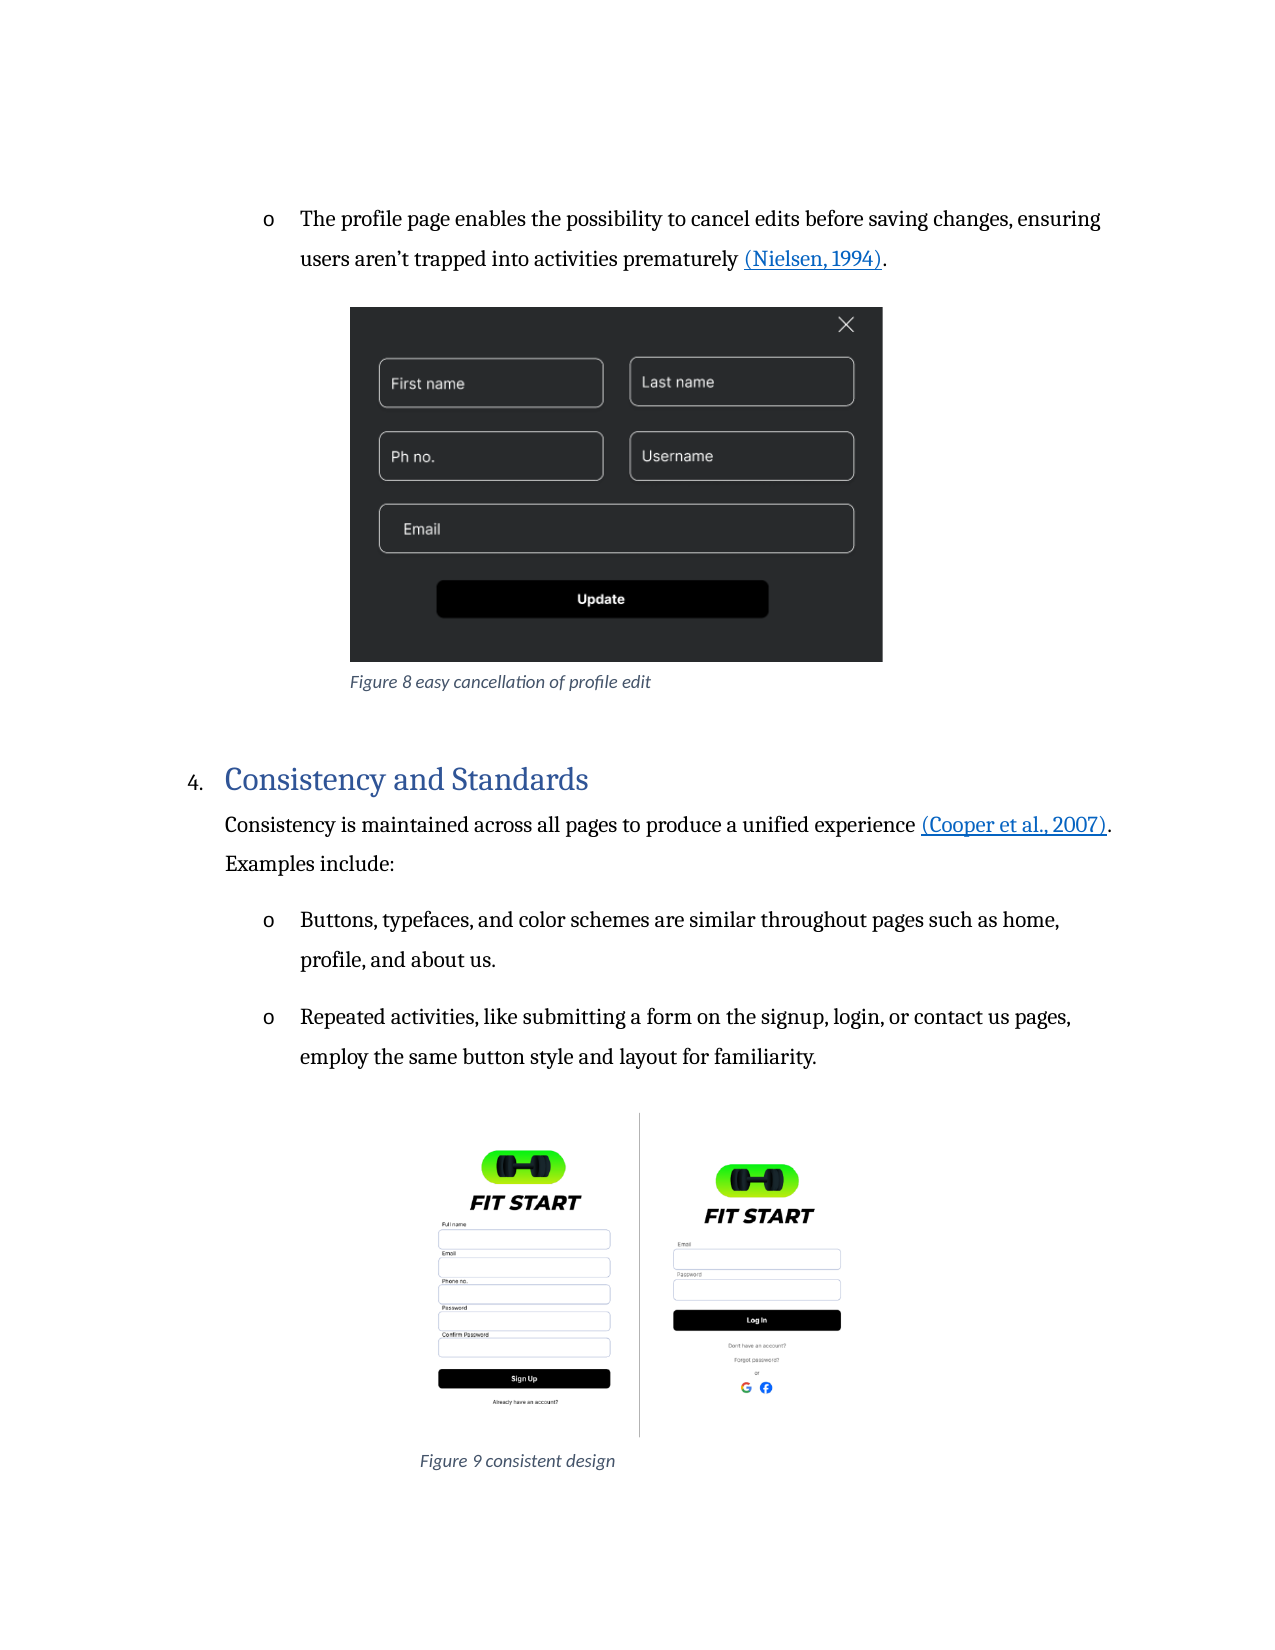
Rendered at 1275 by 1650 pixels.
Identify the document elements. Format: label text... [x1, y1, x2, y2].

picture [420, 1108, 855, 1440]
picture [350, 307, 883, 662]
list The profile page enables the possibility to cancel edits before saving changes, ensuring users aren’t trapped into activities prematurely (Nielsen, 1994). [262, 206, 1125, 272]
list Repeated activities, like submitting a form on the signup, login, or contact us pages, employ the same button style and layout for familiarity. [262, 1003, 1125, 1070]
list Consistency and Standards Consistency is maintained across all pages to produce a unified experience (Cooper et al., 2007). Examples include: [187, 760, 1125, 877]
list Buttons, typefaces, and color schemes are similar throughout pages such as home, profile, and about us. [262, 907, 1125, 974]
